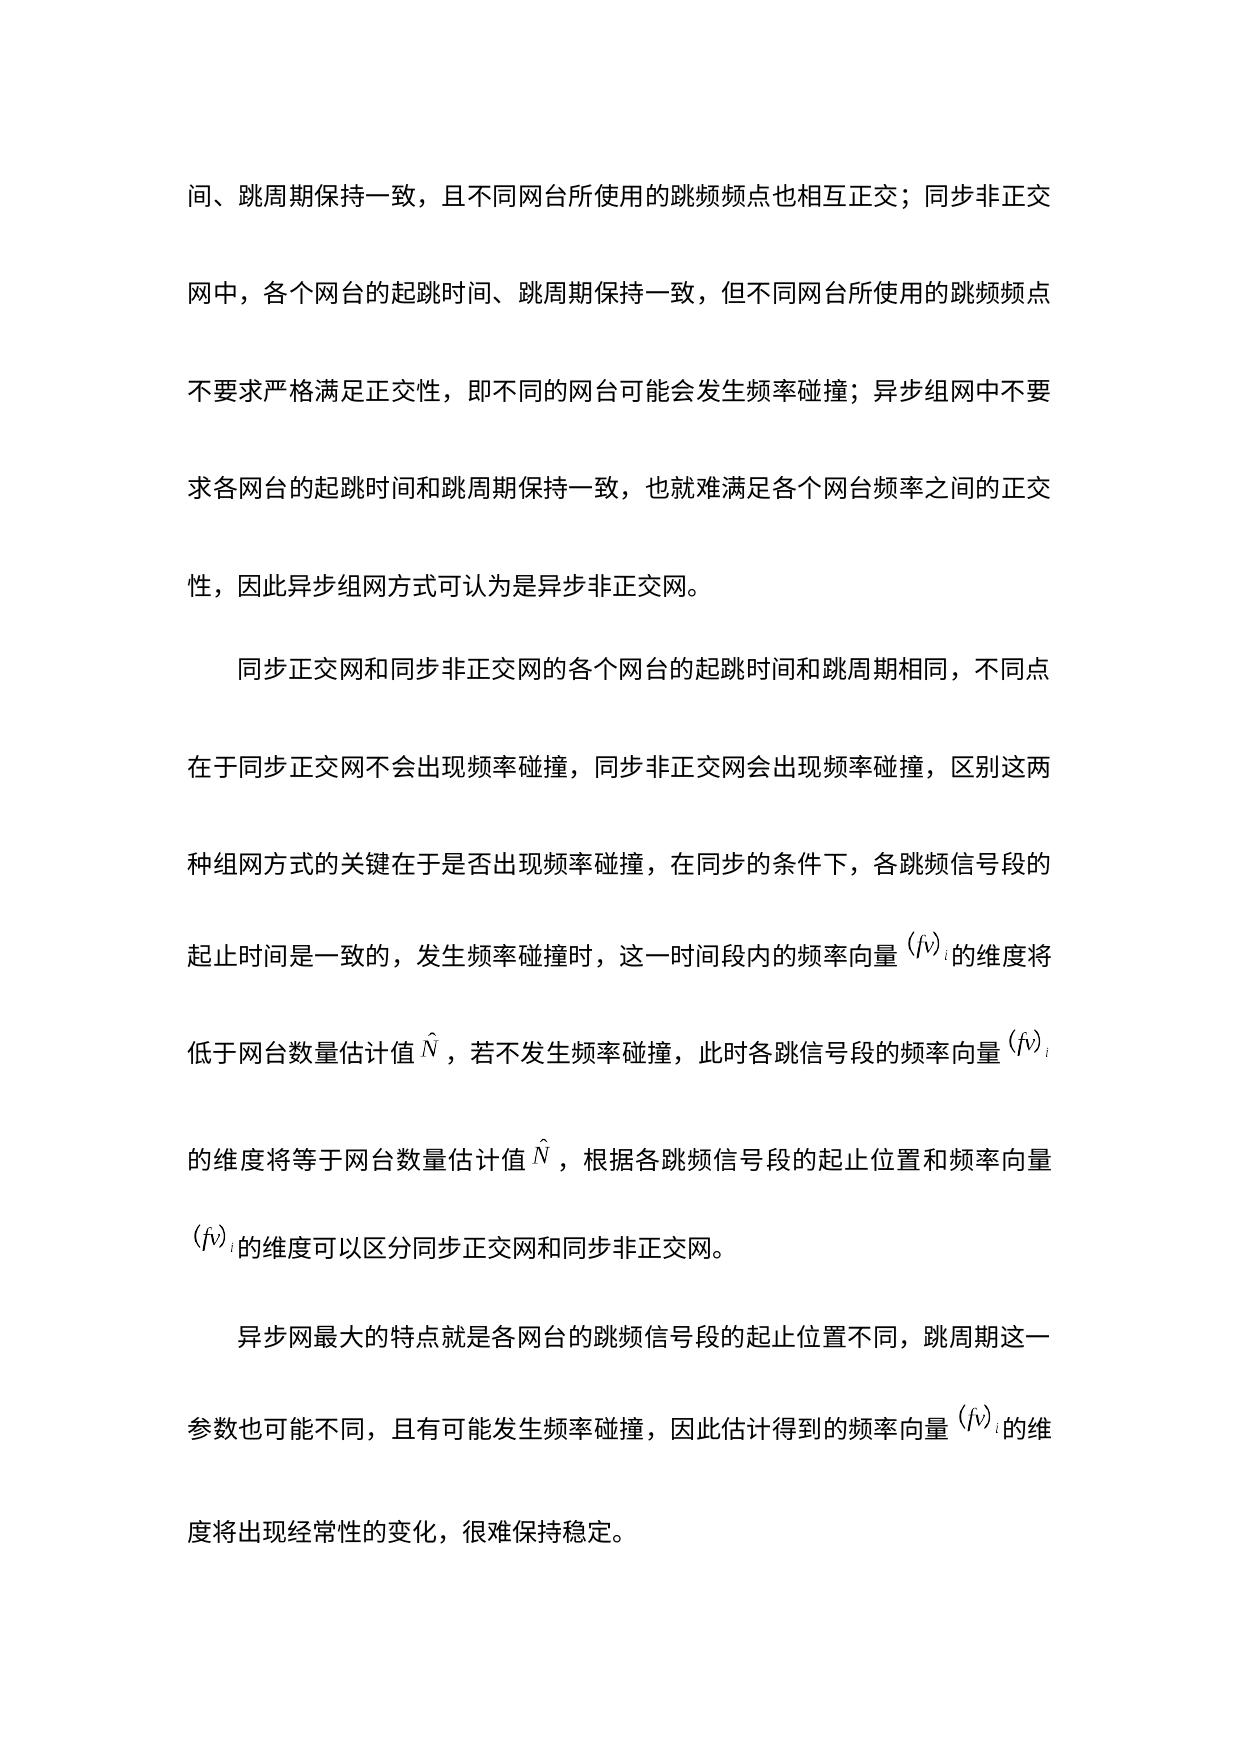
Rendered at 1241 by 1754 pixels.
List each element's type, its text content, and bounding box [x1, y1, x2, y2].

text 异步网最大的特点就是各网台的跳频信号段的起止位置不同，跳周期这一参数也可能不同，且有可能发生频率碰撞，因此估计得到的频率向量的维度将出现经常性的变化，很难保持稳定。 [187, 1303, 1053, 1563]
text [187, 162, 1053, 617]
text 同步正交网和同步非正交网的各个网台的起跳时间和跳周期相同，不同点在于同步正交网不会出现频率碰撞，同步非正交网会出现频率碰撞，区别这两种组网方式的关键在于是否出现频率碰撞，在同步的条件下，各跳频信号段的起止时间是一致的，发生频率碰撞时，这一时间段内的频率向量的维度将低于网台数量估计值，若不发生频率碰撞，此时各跳信号段的频率向量的维度将等于网台数量估计值，根据各跳频信号段的起止位置和频率向量的维度可以区分同步正交网和同步非正交网。 [187, 635, 1053, 1285]
